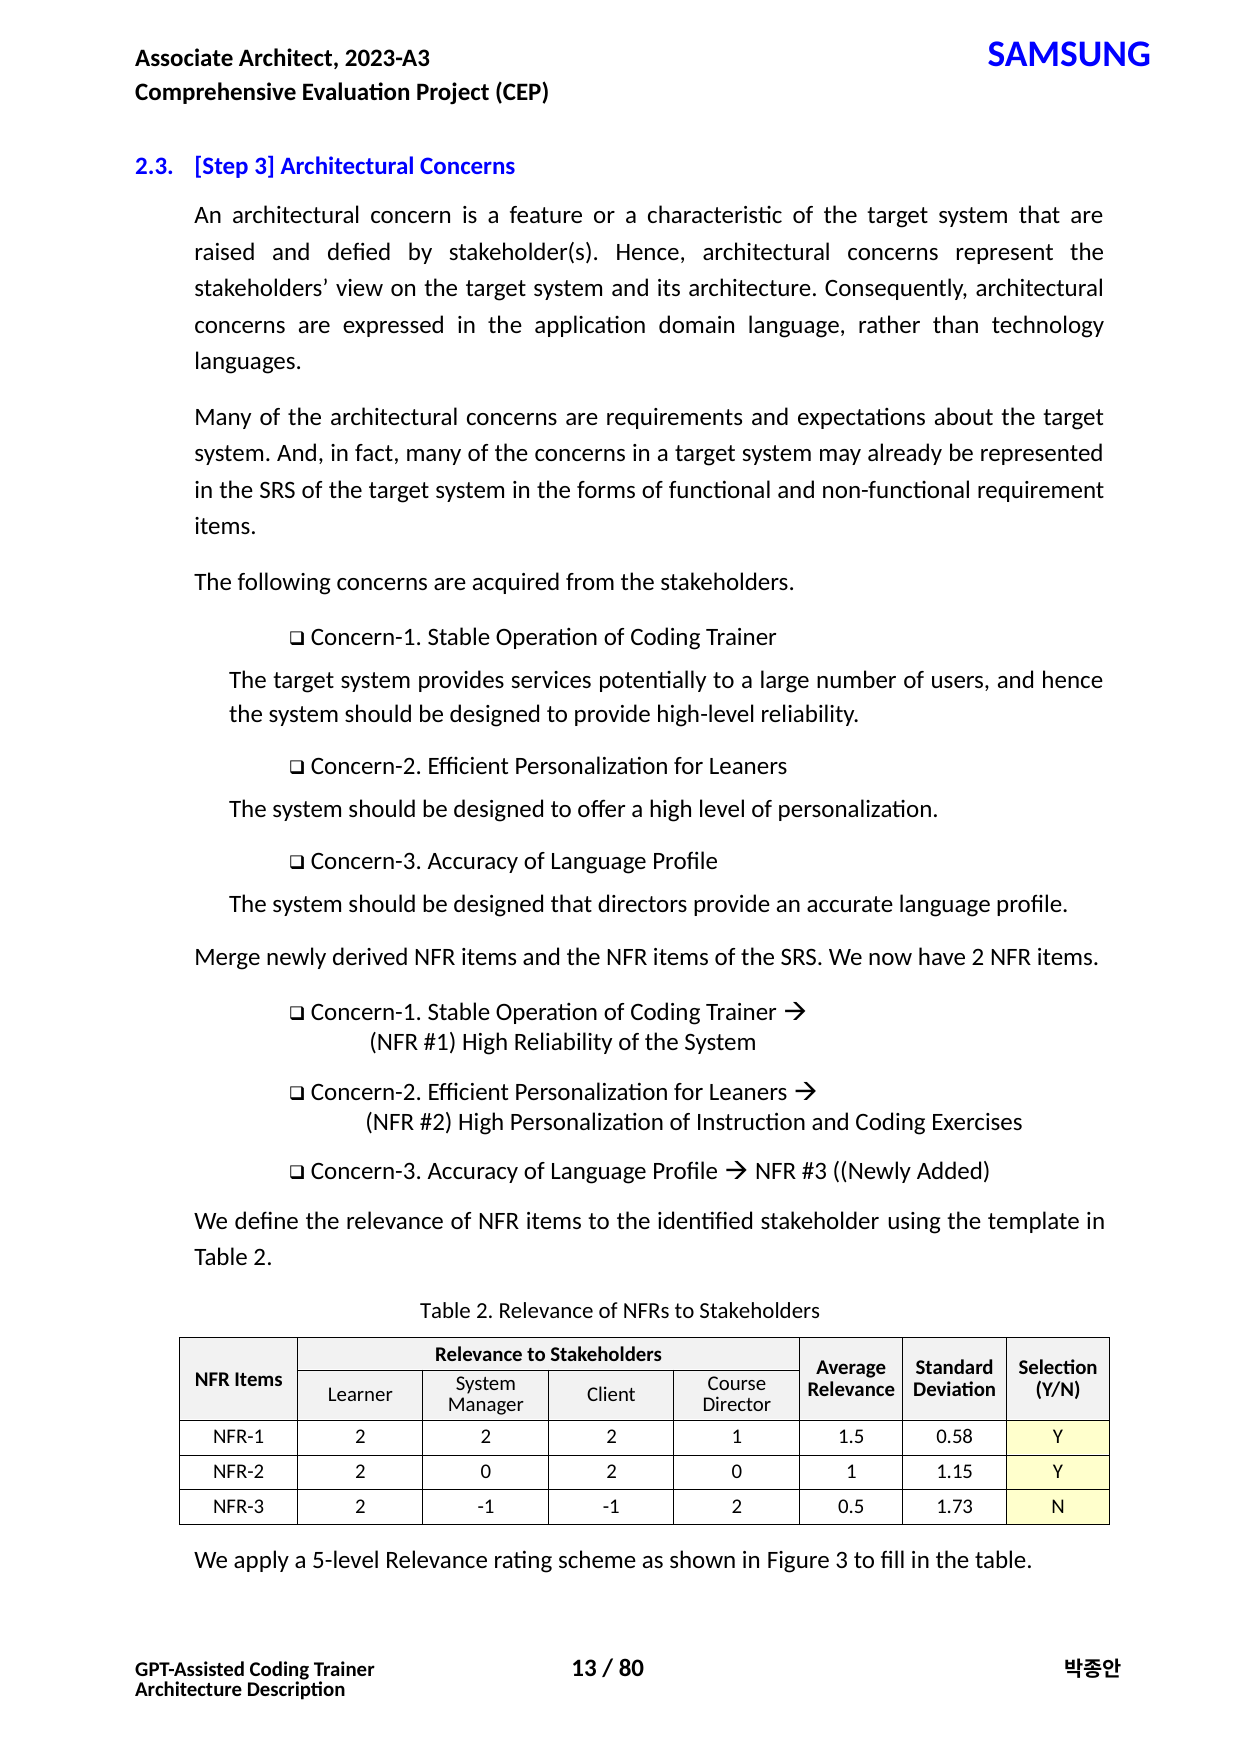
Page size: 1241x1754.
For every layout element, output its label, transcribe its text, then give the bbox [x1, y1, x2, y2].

text We define the relevance of NFR items to the identified stakeholder using the template in Table 2. [194, 1205, 1105, 1272]
table_cell System Manager [423, 1371, 548, 1419]
title Table . Relevance of NFRs to Stakeholders [135, 1297, 1105, 1325]
table_header Selection (Y/N) [1007, 1338, 1109, 1419]
text Concern-3. Accuracy of Language Profile NFR #3 ((Newly Added) [229, 1156, 1105, 1186]
table_header Relevance to Stakeholders [298, 1338, 799, 1369]
table_cell 2 [674, 1490, 799, 1524]
table_cell 1 [674, 1421, 799, 1454]
text Concern-1. Stable Operation of Coding Trainer (NFR #1) High Reliability of the System [229, 996, 1105, 1057]
table_cell NFR-2 [180, 1456, 297, 1489]
table_cell 2 [423, 1421, 548, 1454]
table_cell 1.15 [903, 1456, 1006, 1489]
table_cell 0.5 [800, 1490, 902, 1524]
table_cell 2 [549, 1421, 673, 1454]
table_cell Y [1007, 1421, 1109, 1454]
text Concern-3. Accuracy of Language Profile [229, 845, 1105, 876]
text Concern-1. Stable Operation of Coding Trainer [229, 621, 1105, 652]
table_header Standard Deviation [903, 1338, 1006, 1419]
subtitle [Step 3] Architectural Concerns [135, 150, 1105, 181]
text Concern-2. Efficient Personalization for Leaners [229, 750, 1105, 781]
text The target system provides services potentially to a large number of users, and hence the system should be designed to provide high-level reliability. [229, 664, 1105, 728]
table_cell 2 [298, 1421, 422, 1454]
table_cell NFR-1 [180, 1421, 297, 1454]
text Concern-2. Efficient Personalization for Leaners (NFR #2) High Personalization of Instruction and Coding Exercises [229, 1076, 1105, 1137]
table_cell 1.5 [800, 1421, 902, 1454]
table_cell Y [1007, 1456, 1109, 1489]
table_cell 1.73 [903, 1490, 1006, 1524]
table_cell 1 [800, 1456, 902, 1489]
table_cell Course Director [674, 1371, 799, 1419]
text The system should be designed that directors provide an accurate language profile. [229, 888, 1105, 919]
table_header Average Relevance [800, 1338, 902, 1419]
text Merge newly derived NFR items and the NFR items of the SRS. We now have 2 NFR items. [194, 941, 1105, 971]
table_cell -1 [549, 1490, 673, 1524]
table_cell -1 [423, 1490, 548, 1524]
table_header NFR Items [180, 1338, 297, 1419]
table_cell Learner [298, 1371, 422, 1419]
text The system should be designed to offer a high level of personalization. [229, 793, 1105, 823]
table_cell N [1007, 1490, 1109, 1524]
text Many of the architectural concerns are requirements and expectations about the target system. And, in fact, many of the concerns in a target system may already be represented in the SRS of the target system in the forms of functional and non-functional requirement items. [194, 401, 1105, 541]
table_cell 2 [298, 1490, 422, 1524]
table_cell 0 [674, 1456, 799, 1489]
table_cell Client [549, 1371, 673, 1419]
text We apply a 5-level Relevance rating scheme as shown in Figure 3 to fill in the table. [194, 1544, 1105, 1574]
text An architectural concern is a feature or a characteristic of the target system that are raised and defied by stakeholder(s). Hence, architectural concerns represent the stakeholders’ view on the target system and its architecture. Consequently, architectural concerns are expressed in the application domain language, rather than technology languages. [194, 199, 1105, 376]
table_cell 0.58 [903, 1421, 1006, 1454]
table_cell 0 [423, 1456, 548, 1489]
text The following concerns are acquired from the stakeholders. [194, 566, 1105, 596]
table_cell 2 [549, 1456, 673, 1489]
table_cell 2 [298, 1456, 422, 1489]
table_cell NFR-3 [180, 1490, 297, 1524]
